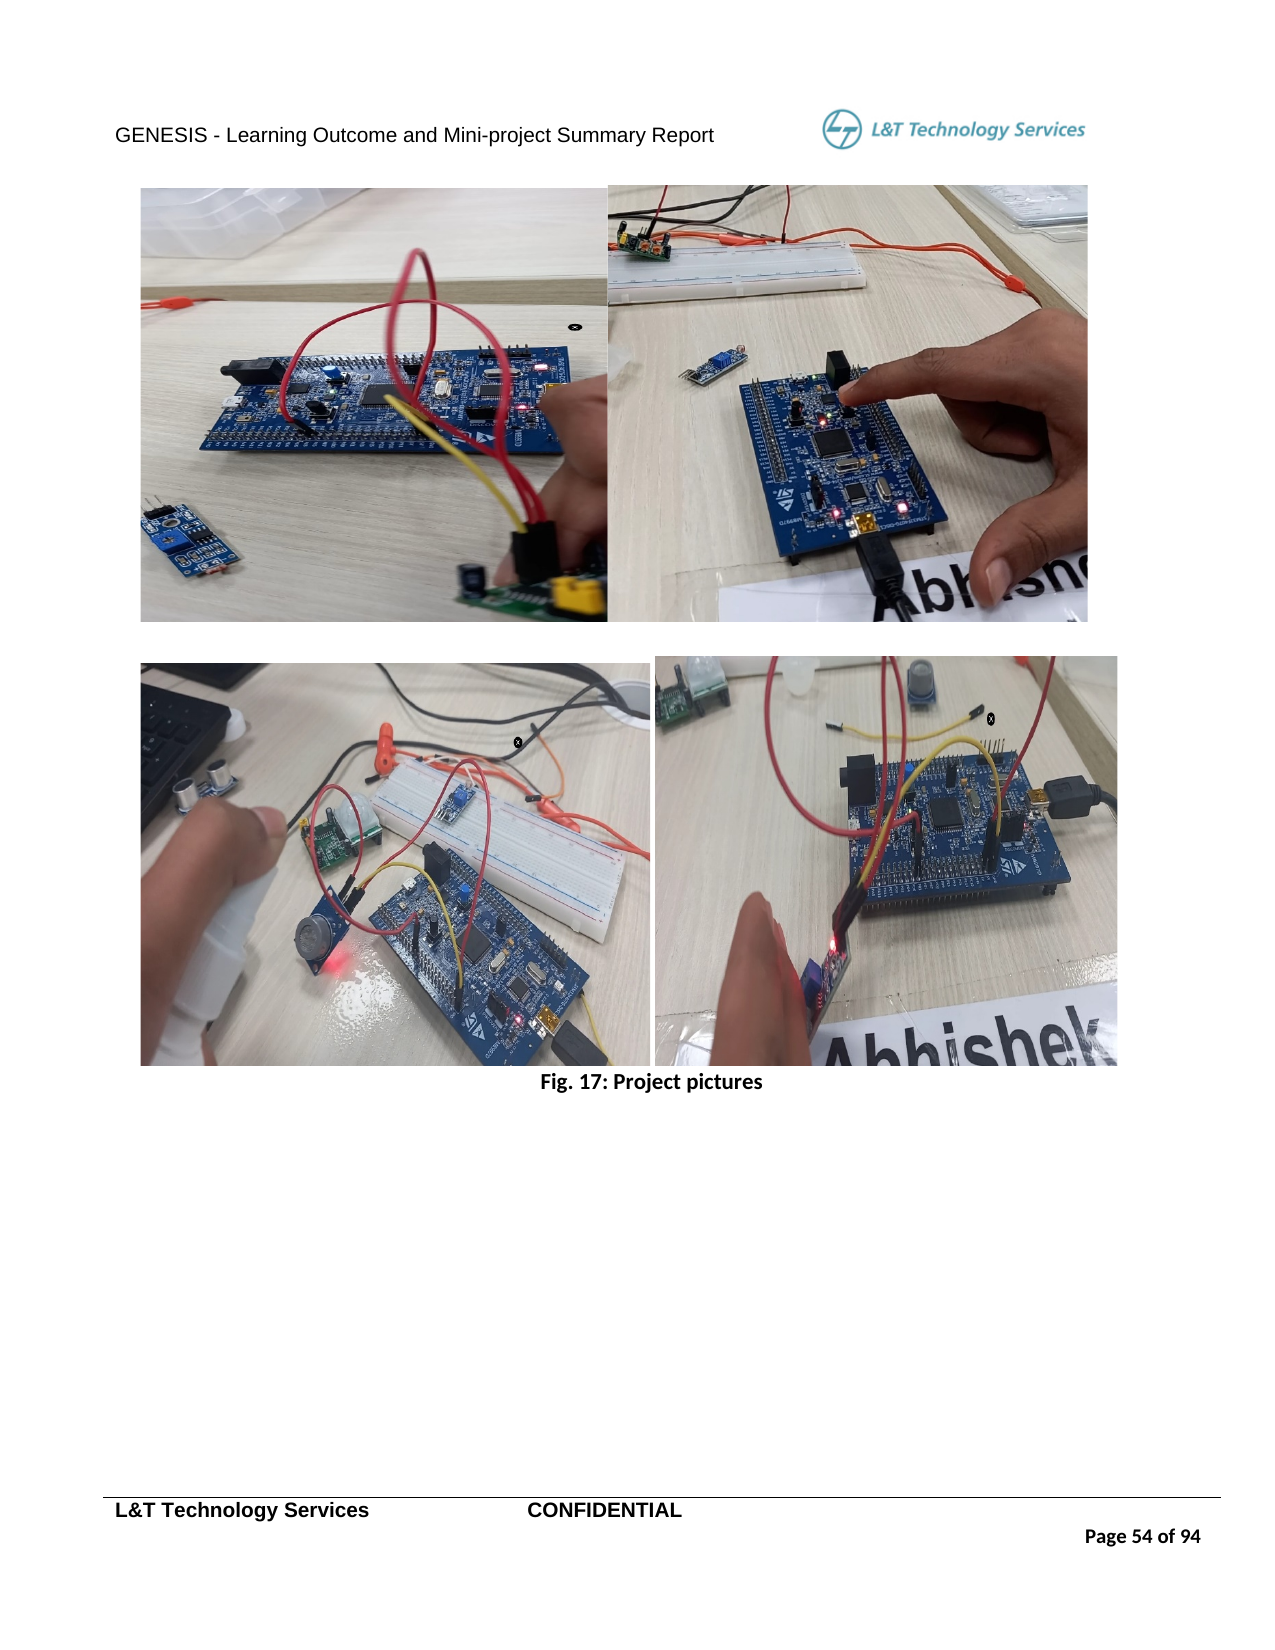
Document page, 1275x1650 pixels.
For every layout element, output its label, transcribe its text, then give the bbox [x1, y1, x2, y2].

picture [655, 656, 1118, 1066]
picture [140, 185, 1088, 622]
picture [820, 98, 1087, 162]
picture [140, 663, 650, 1066]
text Fig. 17: Project pictures [103, 1067, 1162, 1095]
